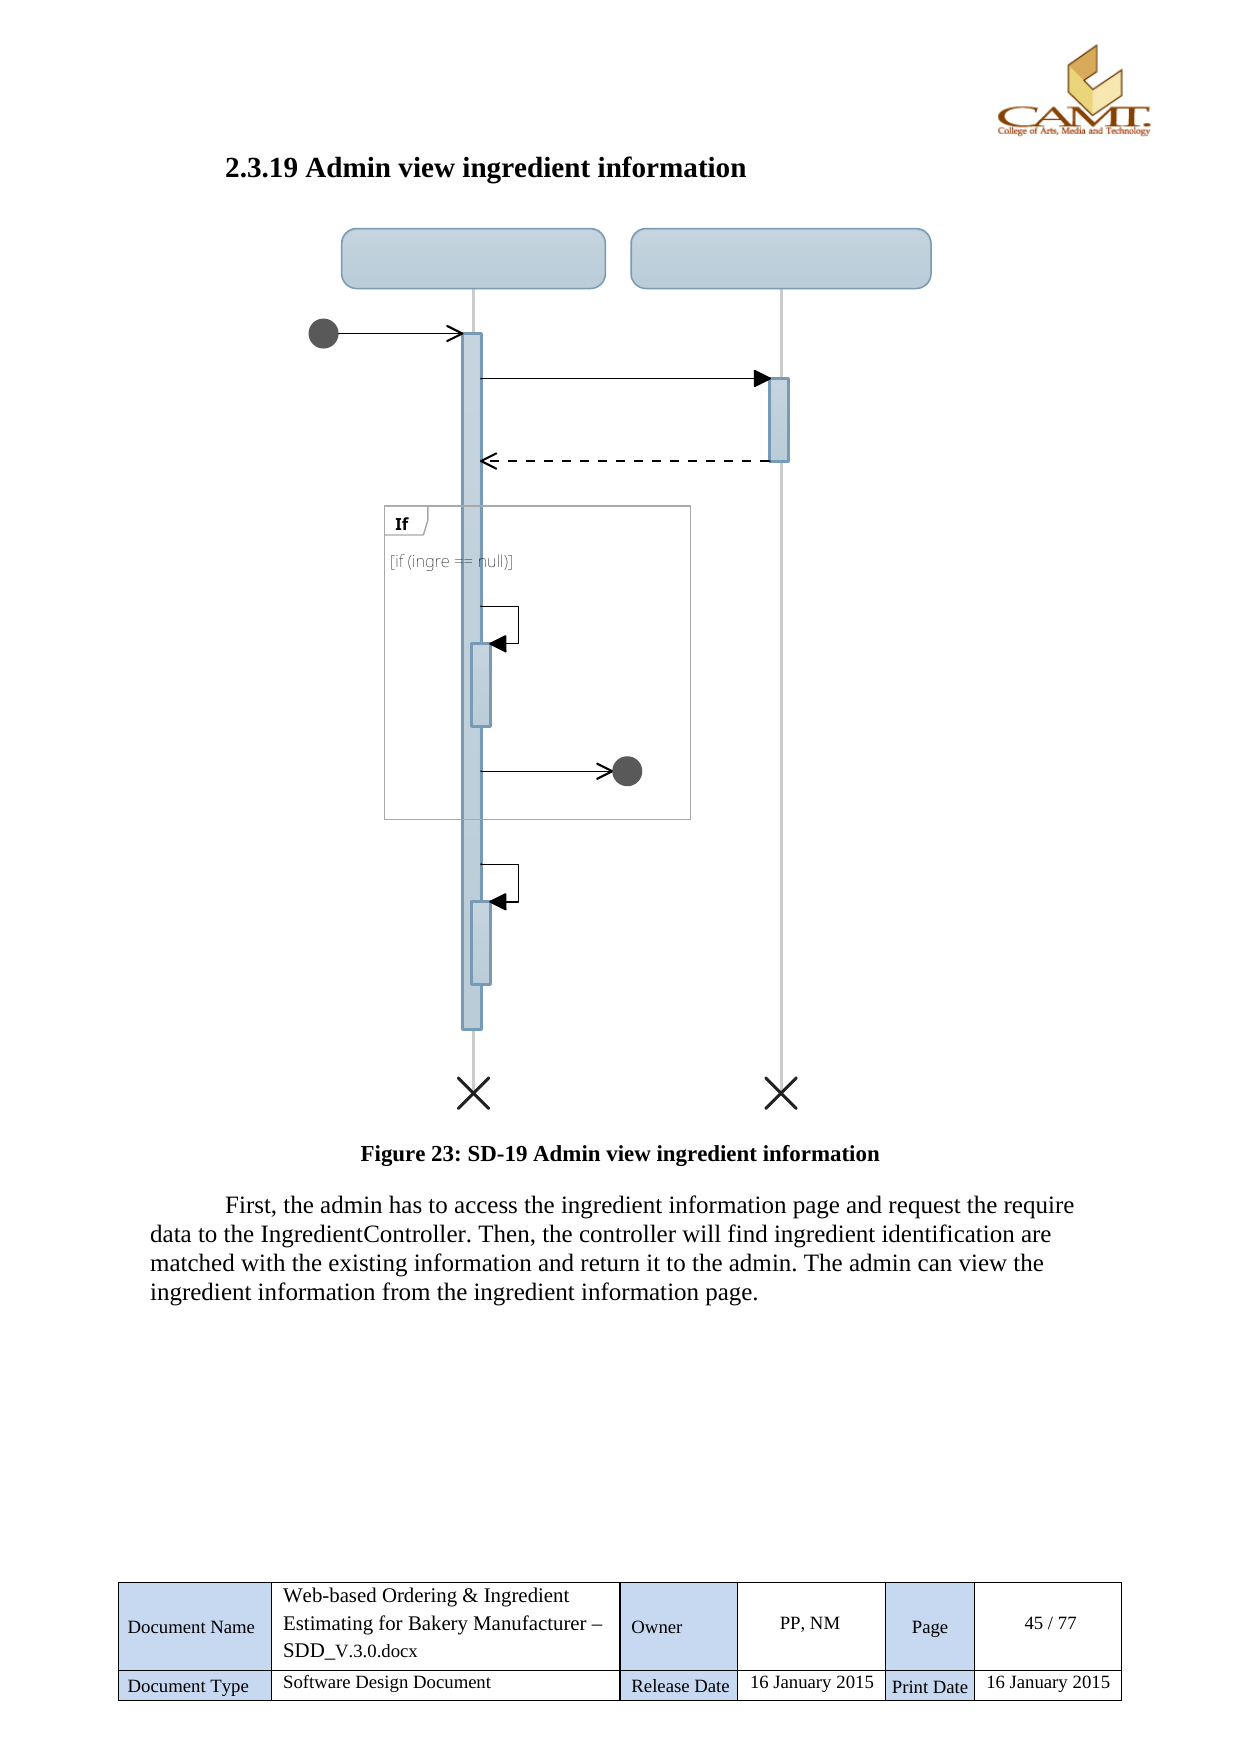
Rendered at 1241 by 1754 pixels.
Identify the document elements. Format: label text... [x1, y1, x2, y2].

text Figure 23: SD-19 Admin view ingredient information [150, 1139, 1090, 1166]
text First, the admin has to access the ingredient information page and request the require data to the IngredientController. Then, the controller will find ingredient identification are matched with the existing information and return it to the admin. The admin can view the ingredient information from the ingredient information page. [150, 1191, 1090, 1306]
picture [989, 37, 1155, 138]
subtitle 2.3.19 Admin view ingredient information [150, 150, 1090, 183]
